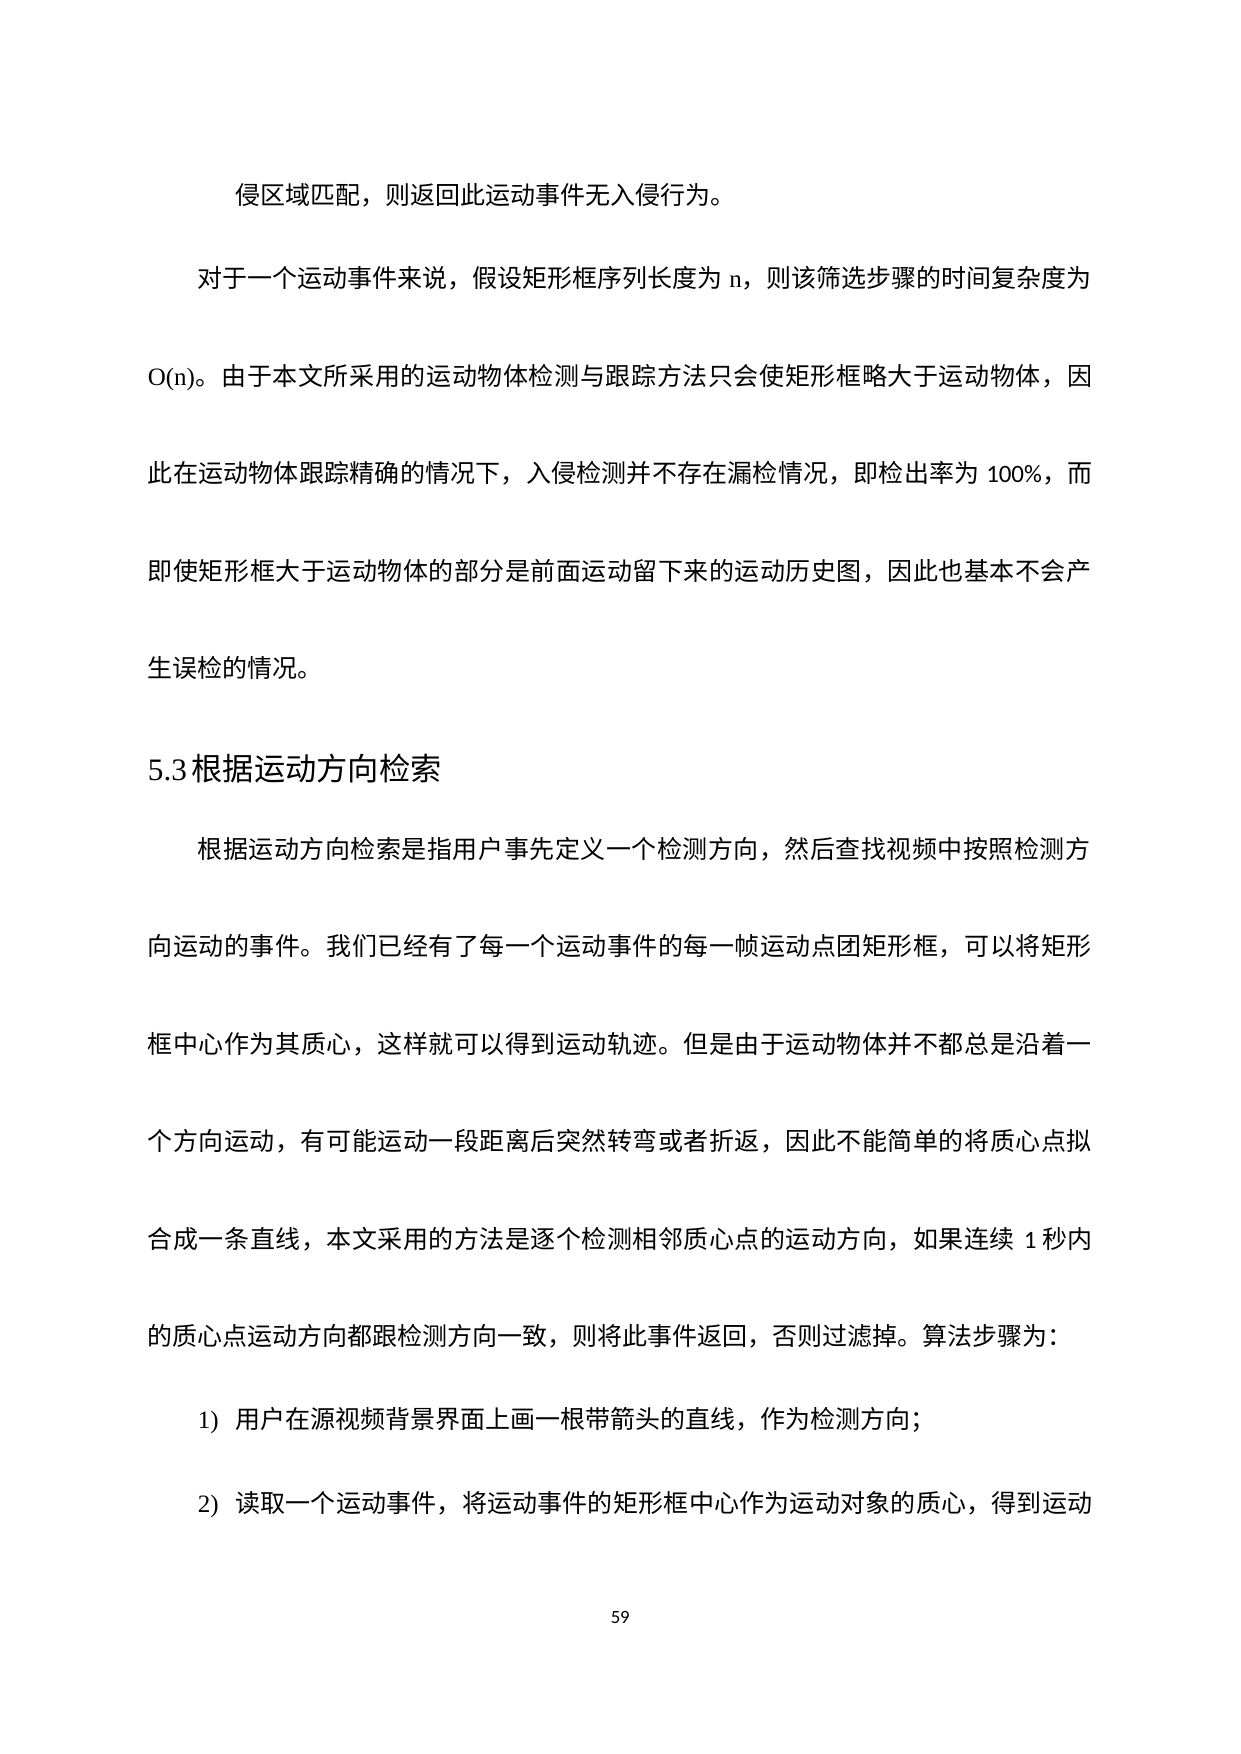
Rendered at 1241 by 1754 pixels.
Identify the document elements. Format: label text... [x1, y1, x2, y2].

list 根据运动方向检索 [148, 734, 1092, 799]
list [198, 161, 1092, 226]
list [198, 1469, 1092, 1534]
text 根据运动方向检索是指用户事先定义一个检测方向，然后查找视频中按照检测方向运动的事件。我们已经有了每一个运动事件的每一帧运动点团矩形框，可以将矩形框中心作为其质心，这样就可以得到运动轨迹。但是由于运动物体并不都总是沿着一个方向运动，有可能运动一段距离后突然转弯或者折返，因此不能简单的将质心点拟合成一条直线，本文采用的方法是逐个检测相邻质心点的运动方向，如果连续1秒内的质心点运动方向都跟检测方向一致，则将此事件返回，否则过滤掉。算法步骤为： [148, 815, 1092, 1367]
list 用户在源视频背景界面上画一根带箭头的直线，作为检测方向； [198, 1386, 1092, 1451]
text 对于一个运动事件来说，假设矩形框序列长度为n，则该筛选步骤的时间复杂度为O(n)。由于本文所采用的运动物体检测与跟踪方法只会使矩形框略大于运动物体，因此在运动物体跟踪精确的情况下，入侵检测并不存在漏检情况，即检出率为100%，而即使矩形框大于运动物体的部分是前面运动留下来的运动历史图，因此也基本不会产生误检的情况。 [148, 244, 1092, 699]
